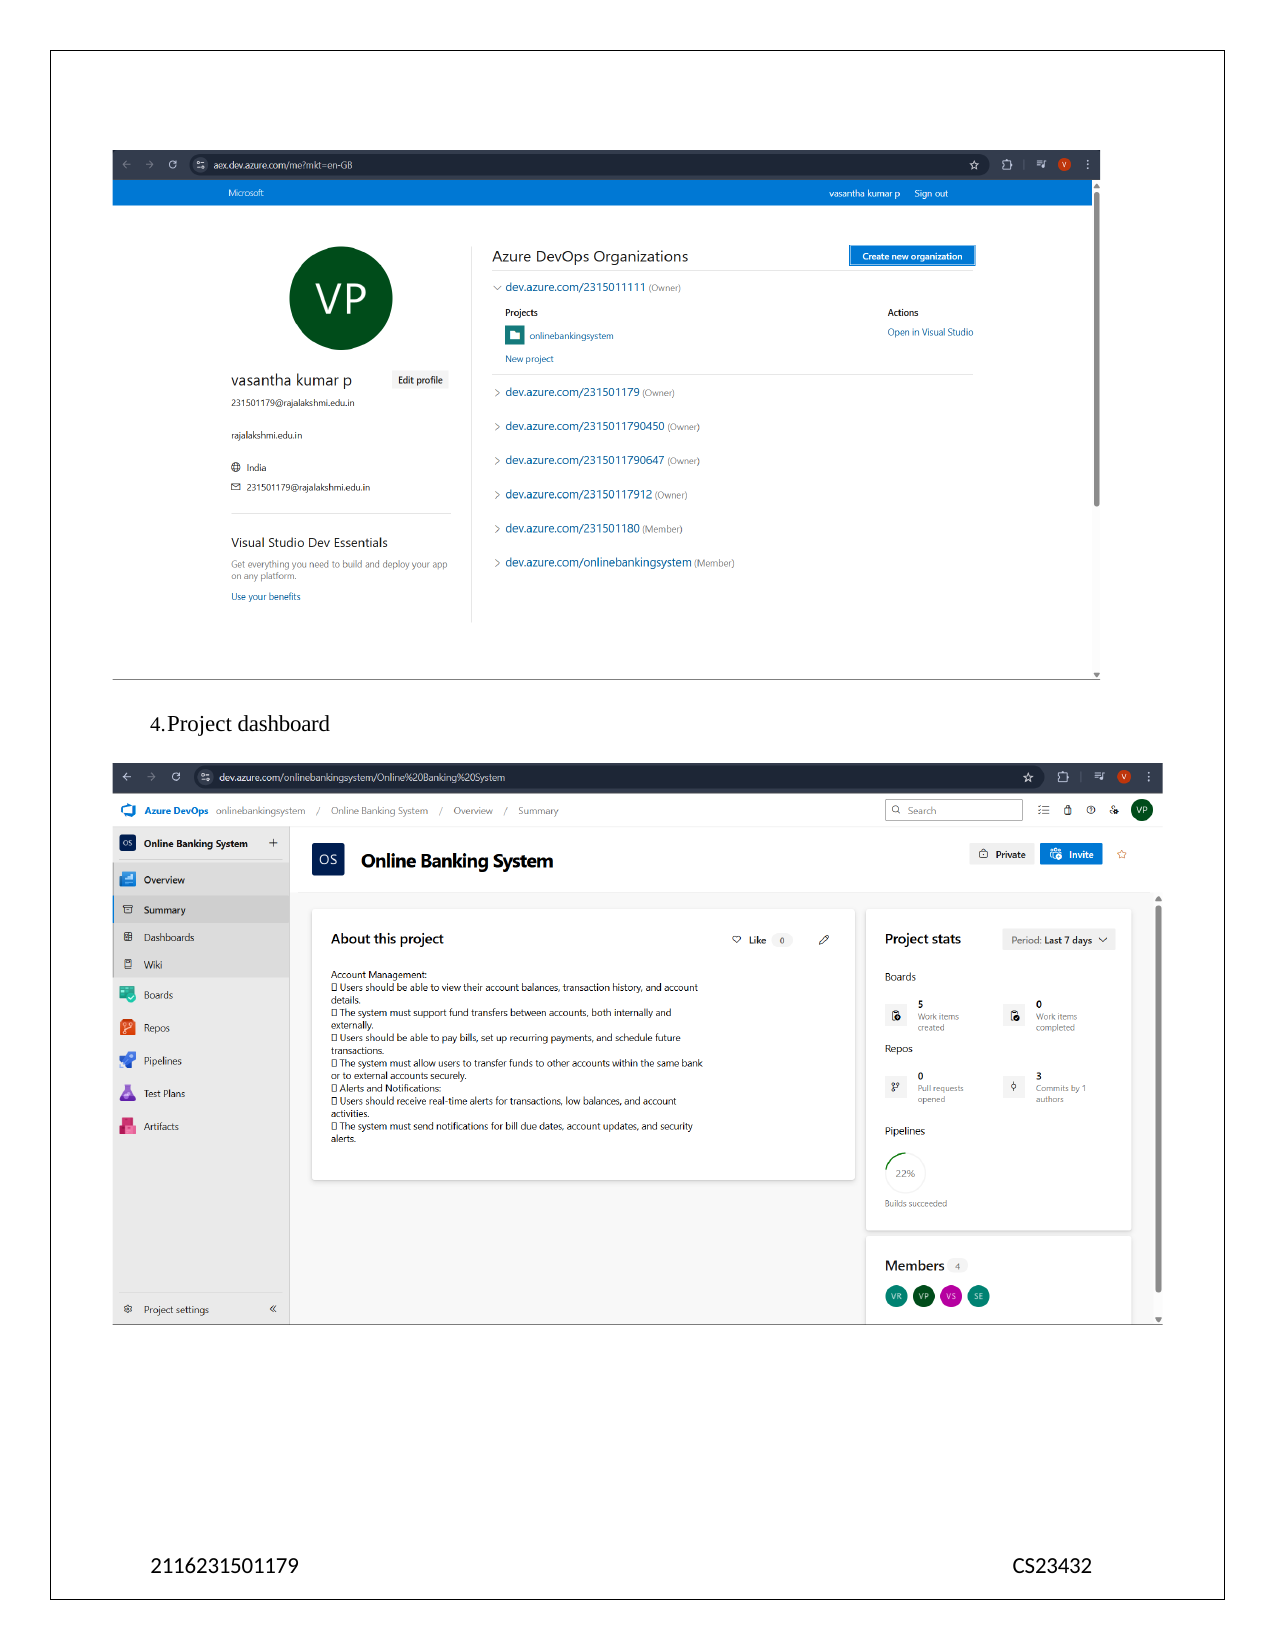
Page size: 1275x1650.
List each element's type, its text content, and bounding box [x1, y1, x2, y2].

picture [112, 150, 1100, 680]
list Project dashboard [150, 710, 1200, 736]
picture [112, 763, 1163, 1325]
